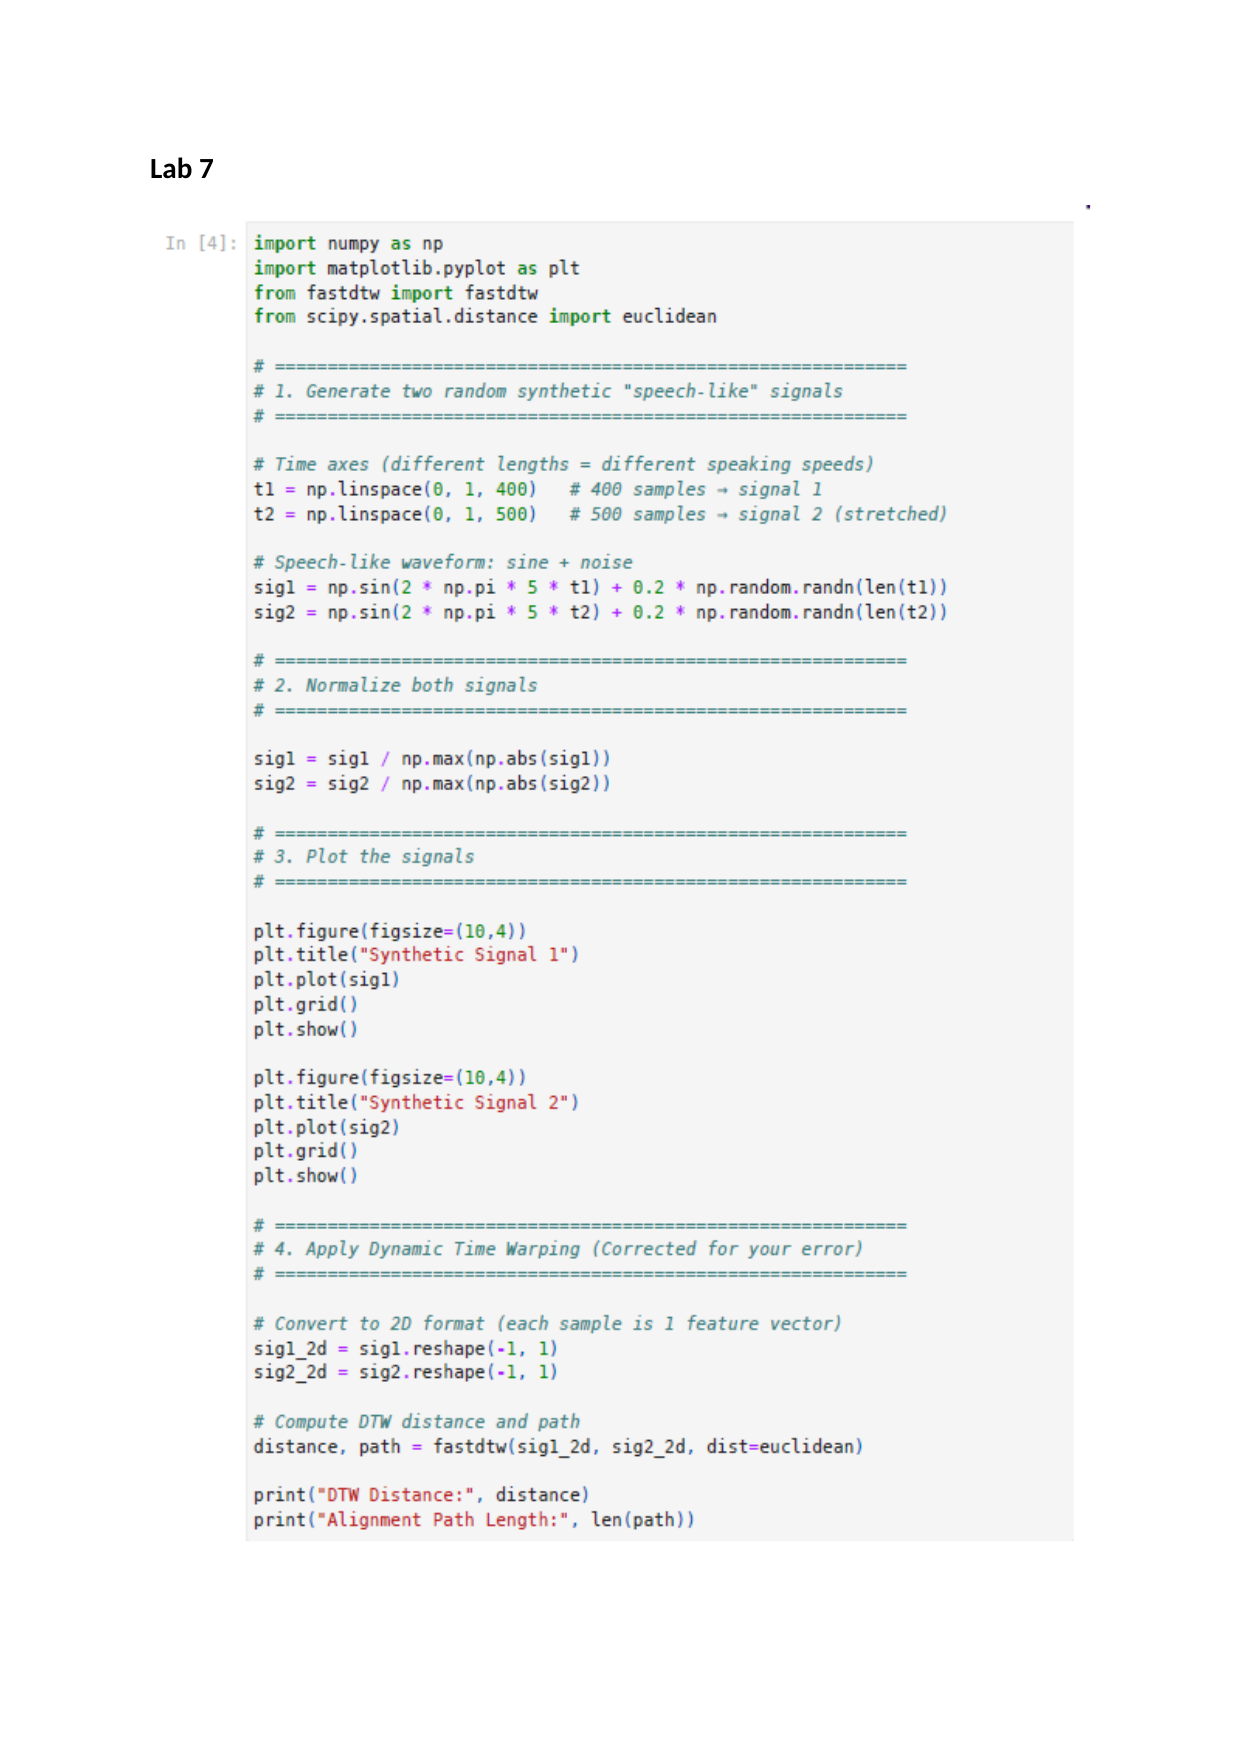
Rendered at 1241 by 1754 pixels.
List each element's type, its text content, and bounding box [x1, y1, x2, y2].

text Lab 7 [150, 150, 1090, 186]
picture [150, 205, 1091, 1568]
